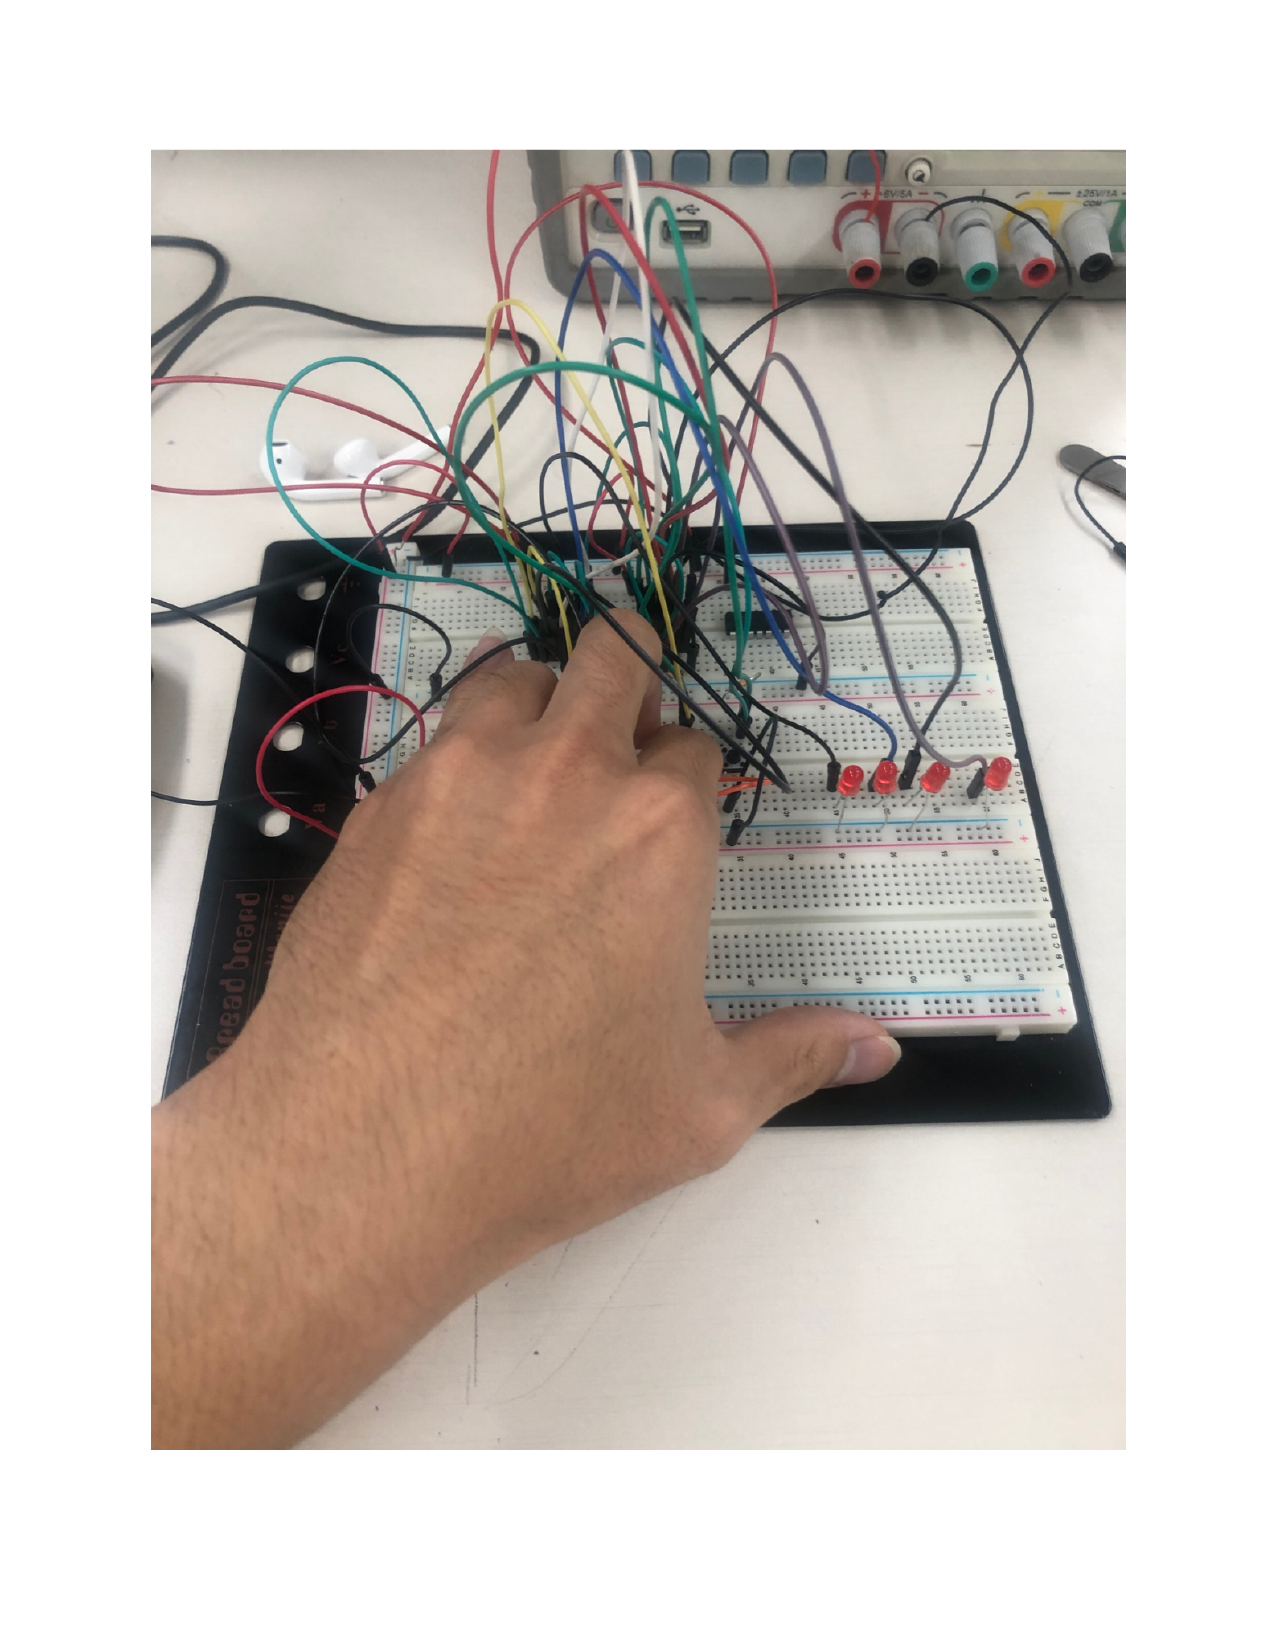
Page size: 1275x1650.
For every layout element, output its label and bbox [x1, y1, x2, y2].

picture [152, 151, 1126, 1448]
